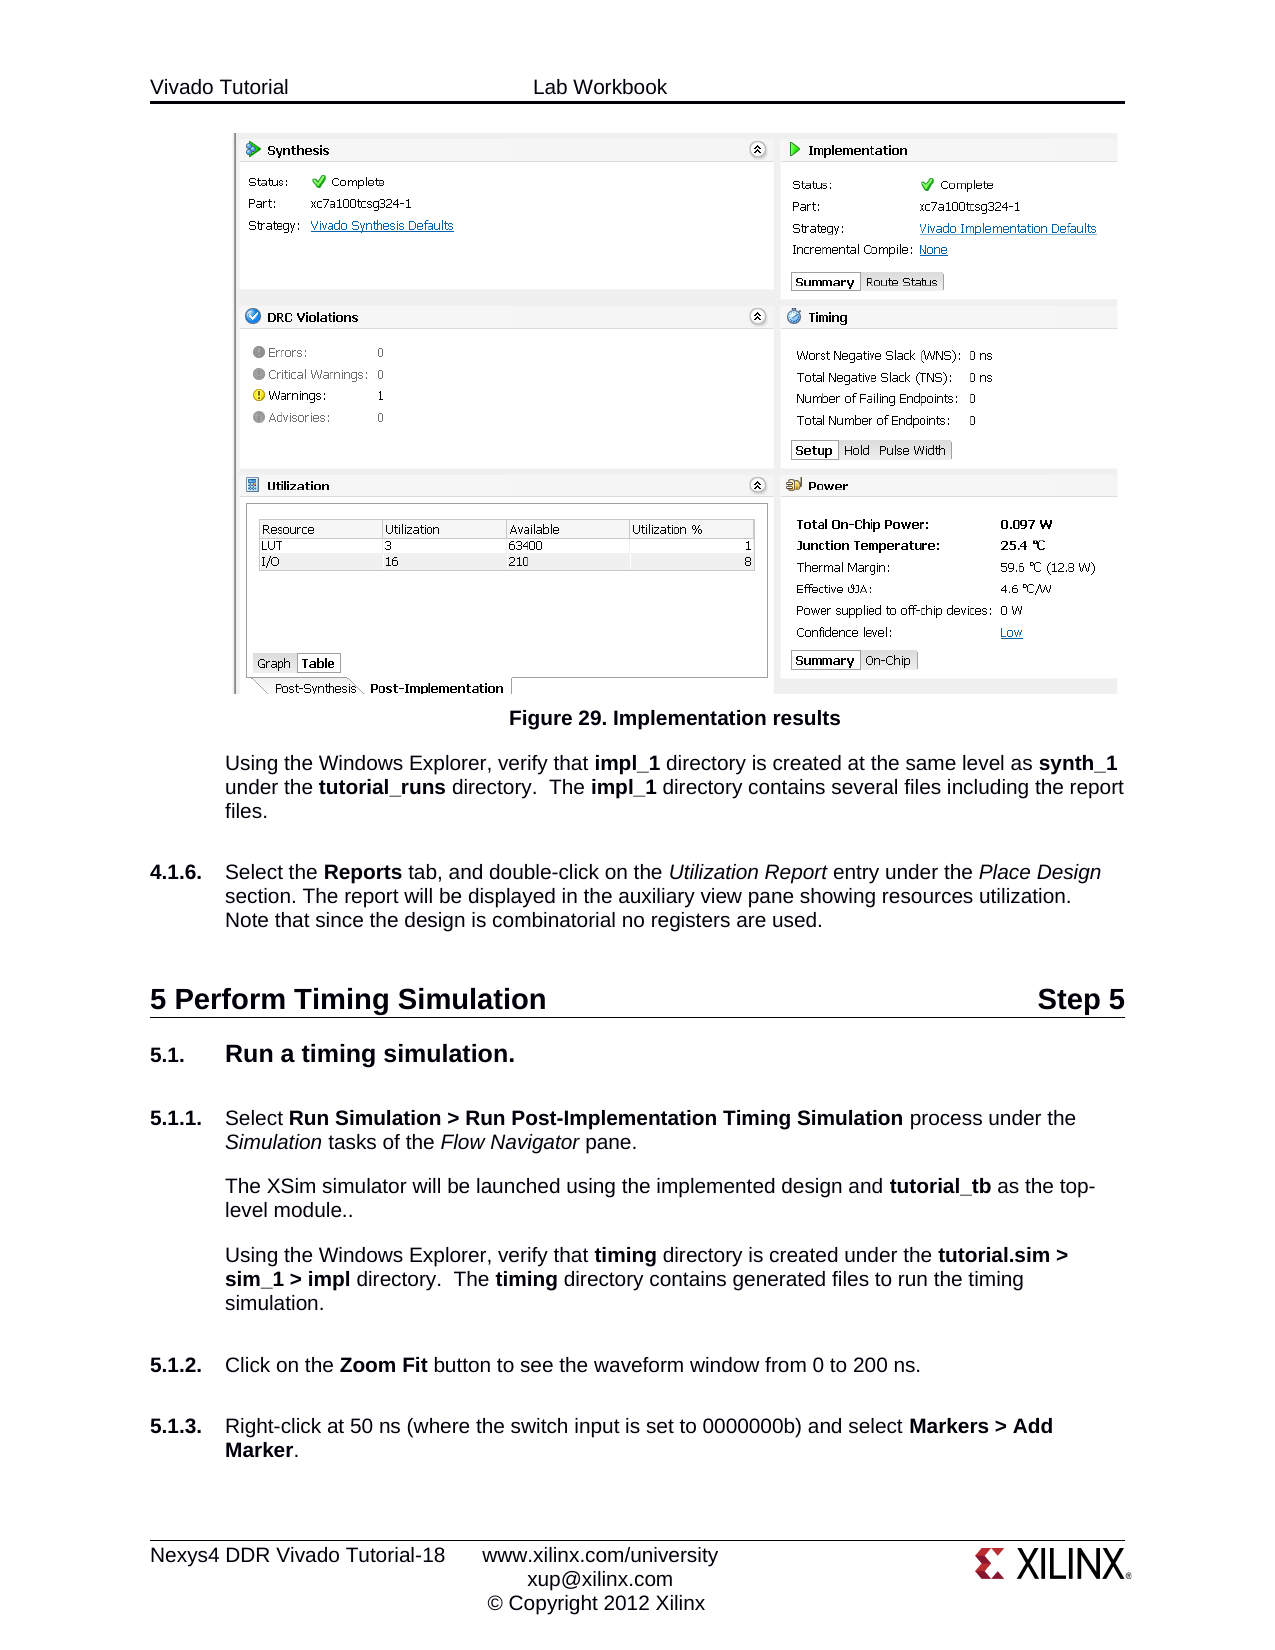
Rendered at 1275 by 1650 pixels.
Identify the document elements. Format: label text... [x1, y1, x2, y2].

list Select Run Simulation > Run Post-Implementation Timing Simulation process under the Simulation tasks of the Flow Navigator pane. [150, 1106, 1125, 1153]
list Select the Reports tab, and double-click on the Utilization Report entry under the Place Design section. The report will be displayed in the auxiliary view pane showing resources utilization. Note that since the design is combinatorial no registers are used. [150, 860, 1125, 932]
picture [232, 133, 1118, 694]
text Using the Windows Explorer, verify that impl_1 directory is created at the same level as synth_1 under the tutorial_runs directory. The impl_1 directory contains several files including the report files. [225, 751, 1125, 822]
list Click on the Zoom Fit button to see the waveform window from 0 to 200 ns. [150, 1352, 1125, 1376]
subtitle Perform Timing Simulation Step 5 [150, 982, 1125, 1017]
picture [975, 1548, 1132, 1579]
text Figure 29. Implementation results [225, 706, 1125, 730]
list Run a timing simulation. [150, 1039, 1125, 1068]
list Right-click at 50 ns (where the switch input is set to 0000000b) and select Markers > Add Marker. [150, 1414, 1125, 1462]
text Using the Windows Explorer, verify that timing directory is created under the tutorial.sim > sim_1 > impl directory. The timing directory contains generated files to run the timing simulation. [225, 1243, 1125, 1315]
text The XSim simulator will be launched using the implemented design and tutorial_tb as the top-level module.. [225, 1174, 1125, 1222]
